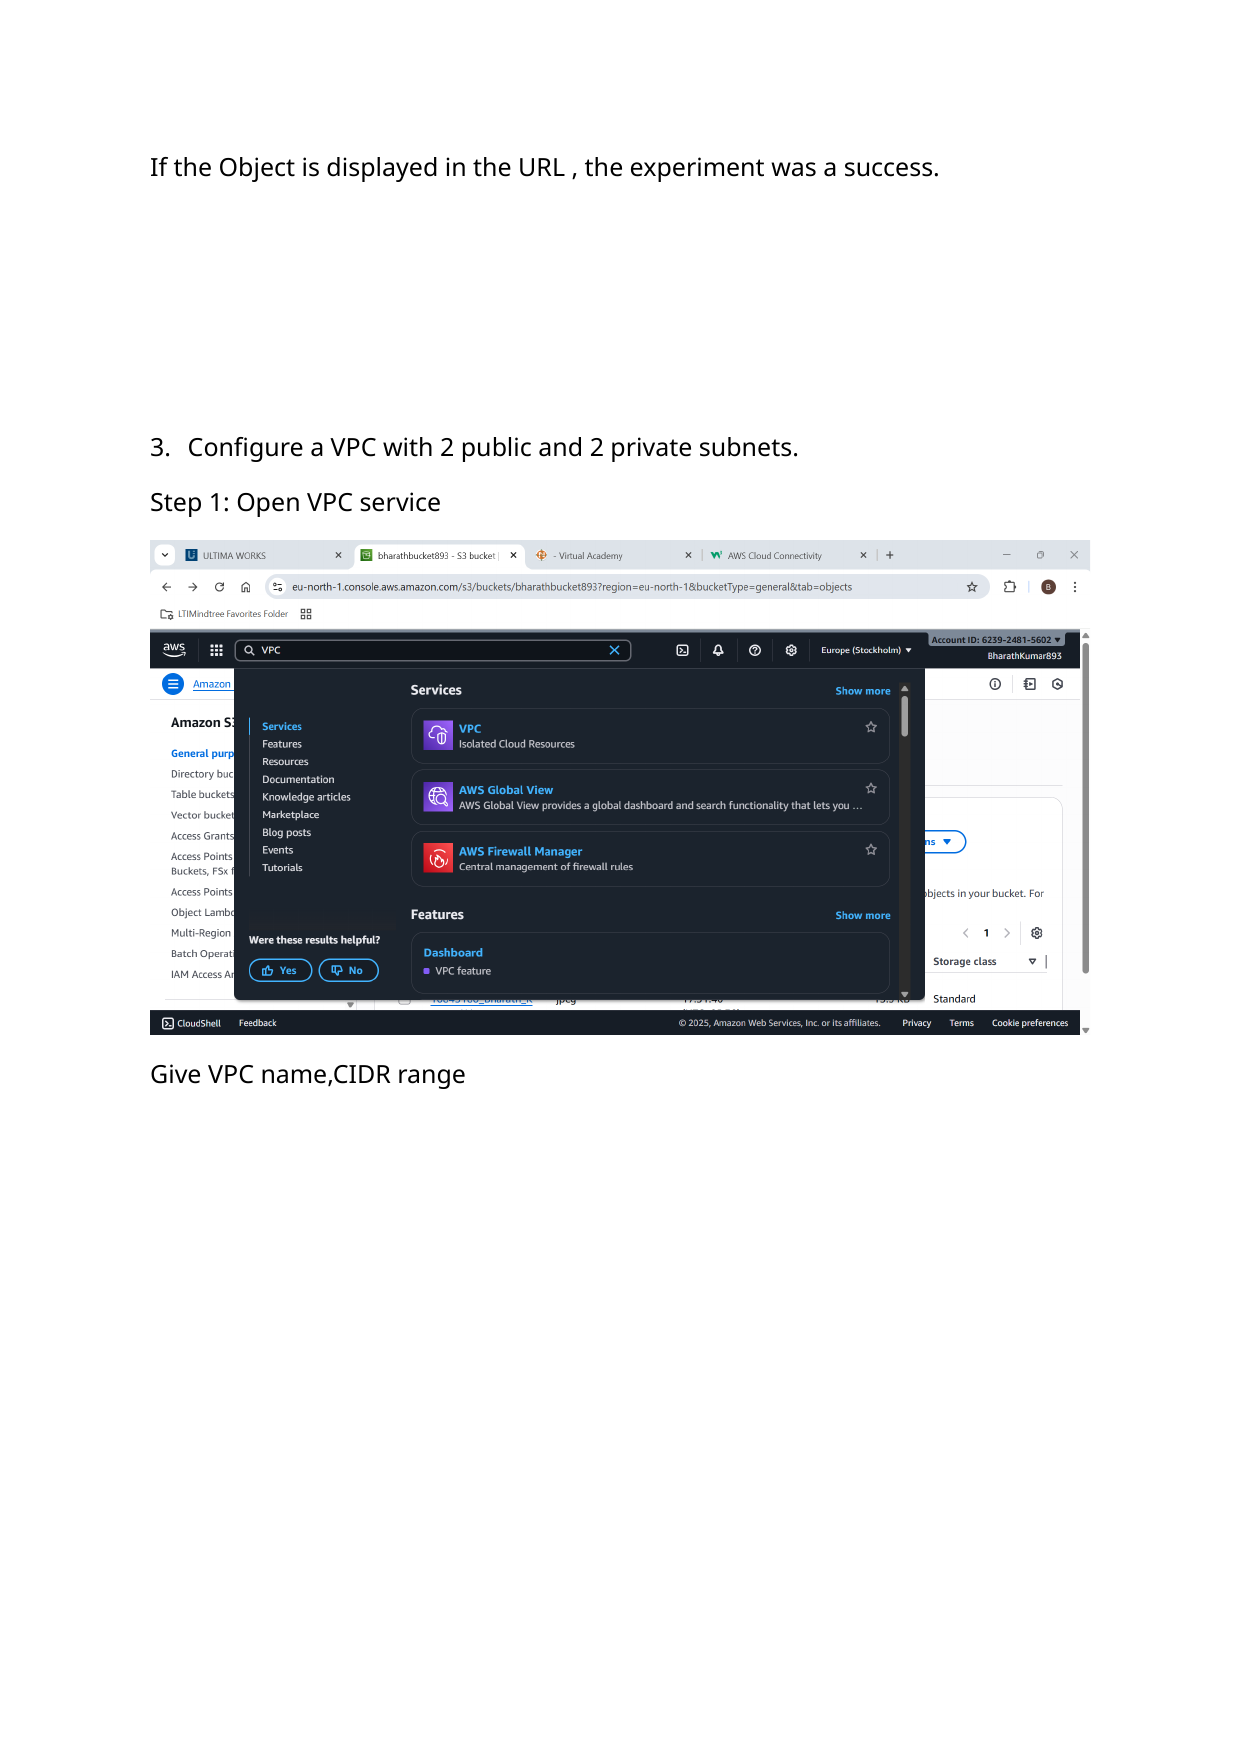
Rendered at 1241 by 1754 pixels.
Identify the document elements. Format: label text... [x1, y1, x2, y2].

picture [150, 540, 1091, 1035]
text Give VPC name,CIDR range [150, 1056, 1090, 1090]
text Step 1: Open VPC service [150, 485, 1090, 519]
list Configure a VPC with 2 public and 2 private subnets. [150, 429, 1090, 463]
text If the Object is displayed in the URL , the experiment was a success. [150, 150, 1090, 184]
